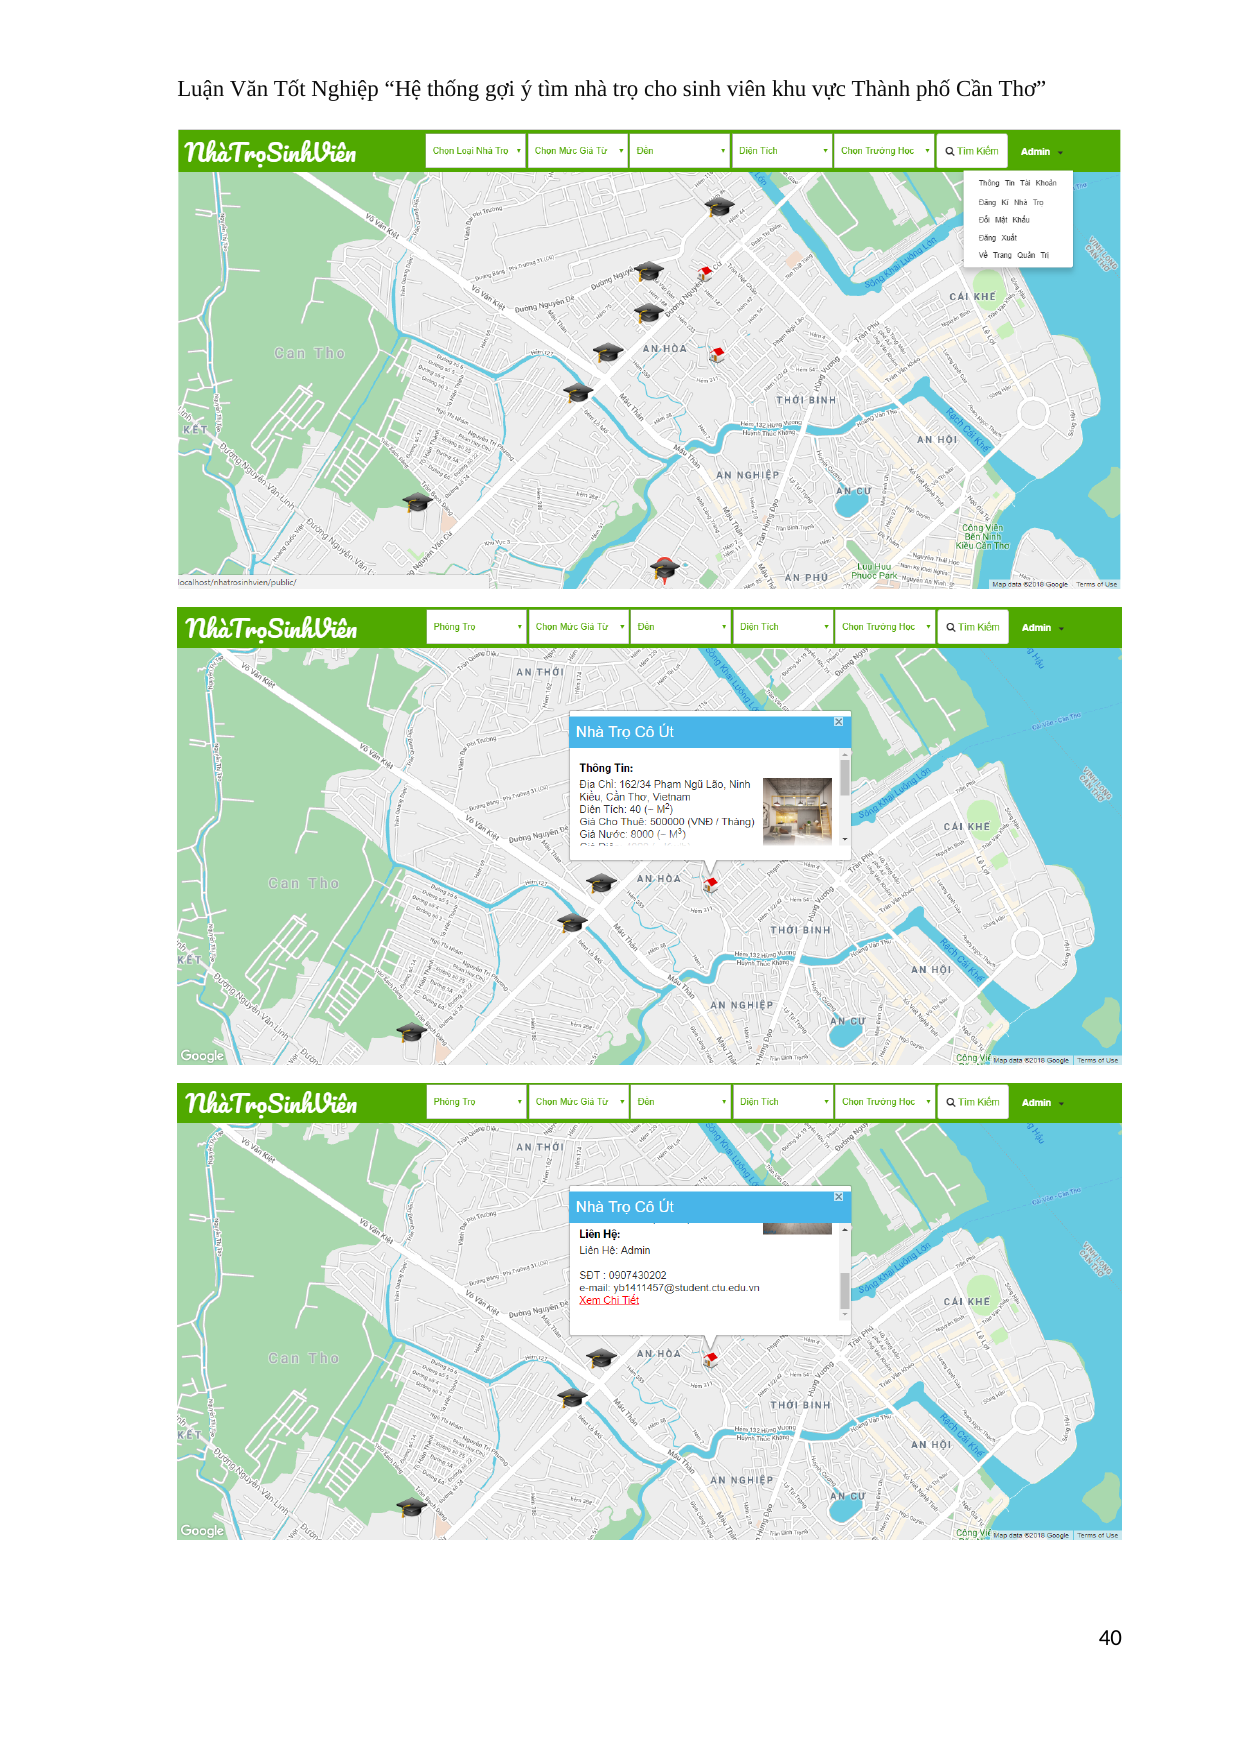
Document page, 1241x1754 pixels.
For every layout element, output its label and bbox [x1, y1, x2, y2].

picture [177, 607, 1122, 1065]
picture [177, 1083, 1122, 1540]
picture [178, 129, 1121, 589]
